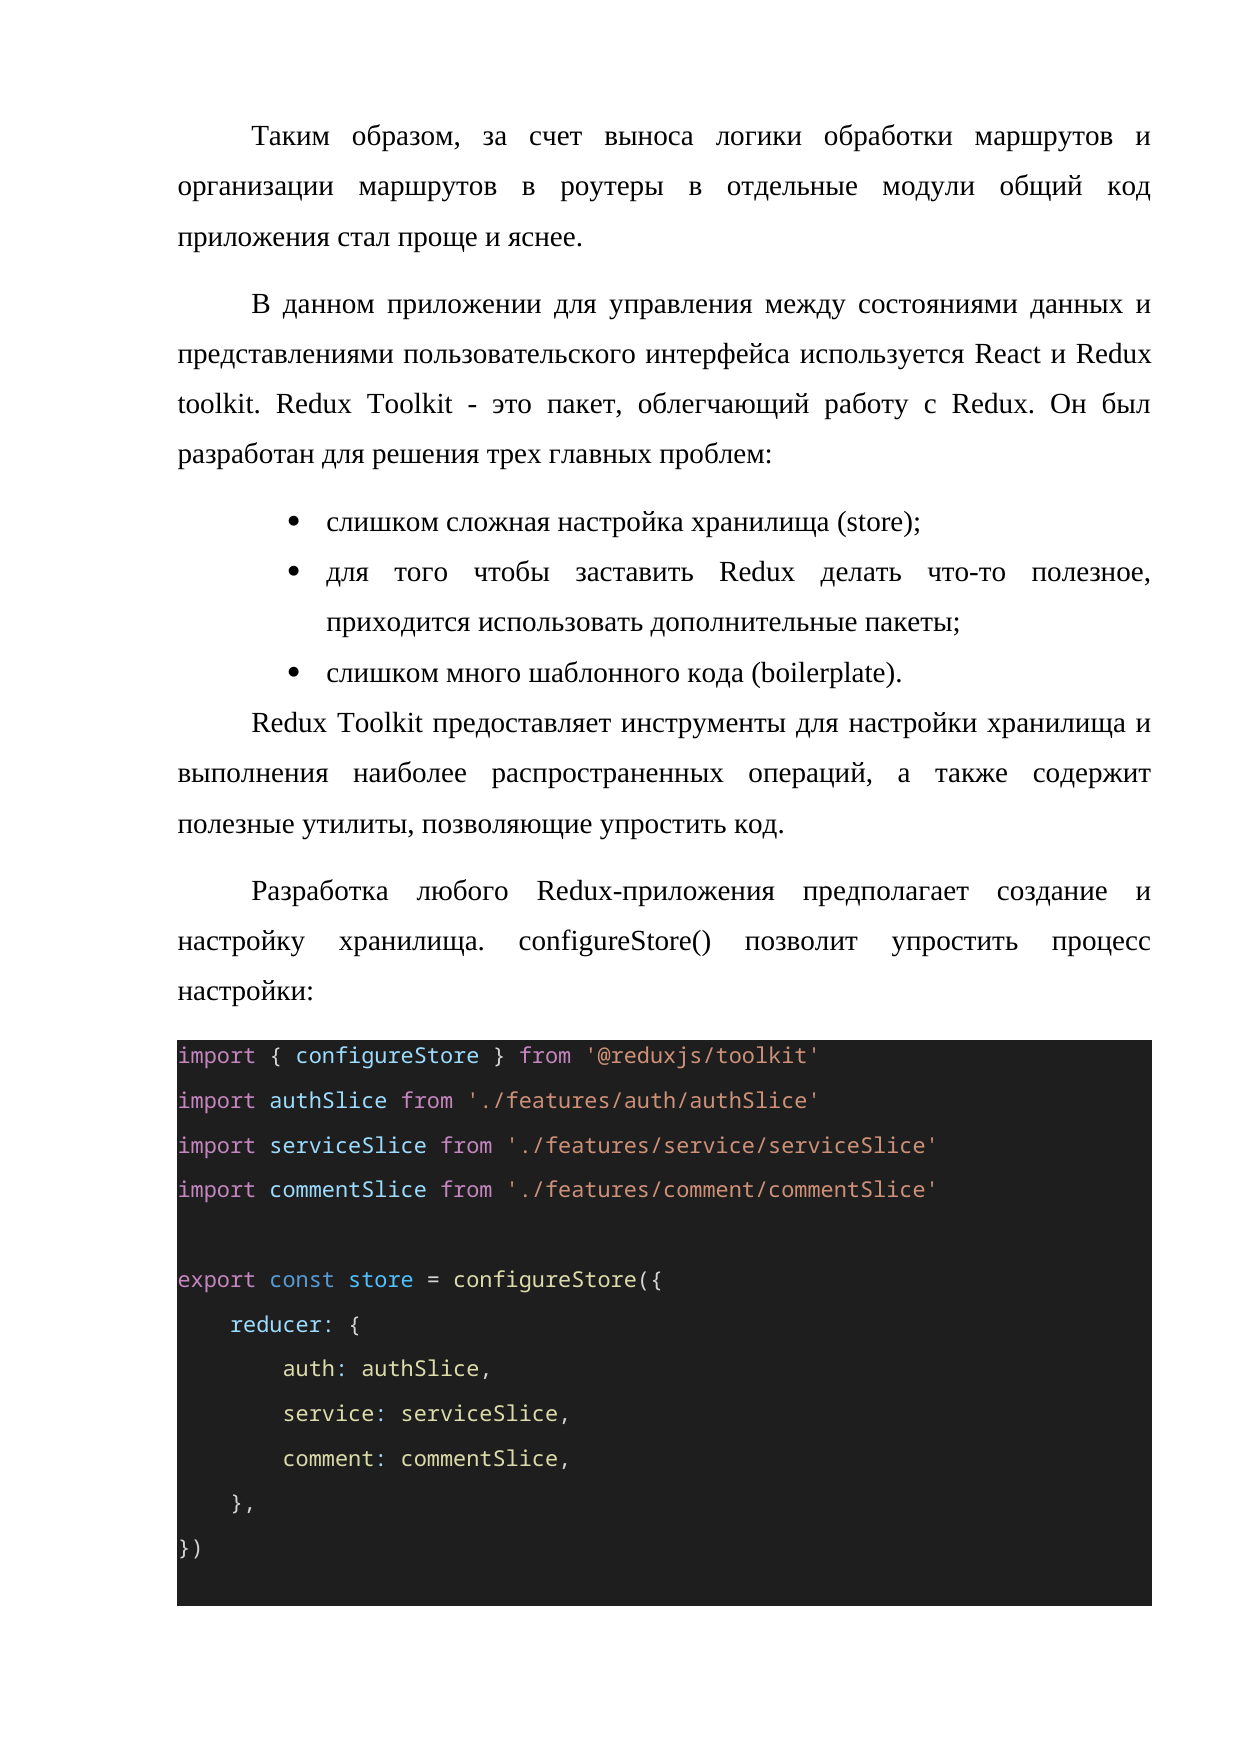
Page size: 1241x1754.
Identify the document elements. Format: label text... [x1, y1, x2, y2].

text import authSlice from './features/auth/authSlice' [177, 1085, 1152, 1115]
text import serviceSlice from './features/service/serviceSlice' [177, 1130, 1152, 1159]
text }, [177, 1487, 1152, 1517]
text Таким образом, за счет выноса логики обработки маршрутов и организации маршрутов в роутеры в отдельные модули общий код приложения стал проще и яснее. [177, 118, 1152, 252]
text В данном приложении для управления между состояниями данных и представлениями пользовательского интерфейса используется React и Redux toolkit. Redux Toolkit - это пакет, облегчающий работу с Redux. Он был разработан для решения трех главных проблем: [177, 286, 1152, 470]
text import { configureStore } from '@reduxjs/toolkit' [177, 1040, 1152, 1070]
text }) [177, 1532, 1152, 1562]
text comment: commentSlice, [177, 1443, 1152, 1472]
text service: serviceSlice, [177, 1398, 1152, 1428]
text auth: authSlice, [177, 1353, 1152, 1383]
text Разработка любого Redux-приложения предполагает создание и настройку хранилища. configureStore() позволит упростить процесс настройки: [177, 873, 1152, 1007]
text reducer: { [177, 1308, 1152, 1338]
list слишком сложная настройка хранилища (store); [288, 504, 1152, 537]
text Redux Toolkit предоставляет инструменты для настройки хранилища и выполнения наиболее распространенных операций, а также содержит полезные утилиты, позволяющие упростить код. [177, 705, 1152, 839]
list слишком много шаблонного кода (boilerplate). [288, 655, 1152, 688]
text import commentSlice from './features/comment/commentSlice' [177, 1174, 1152, 1204]
list для того чтобы заставить Redux делать что-то полезное, приходится использовать дополнительные пакеты; [288, 554, 1152, 638]
text export const store = configureStore({ [177, 1264, 1152, 1294]
